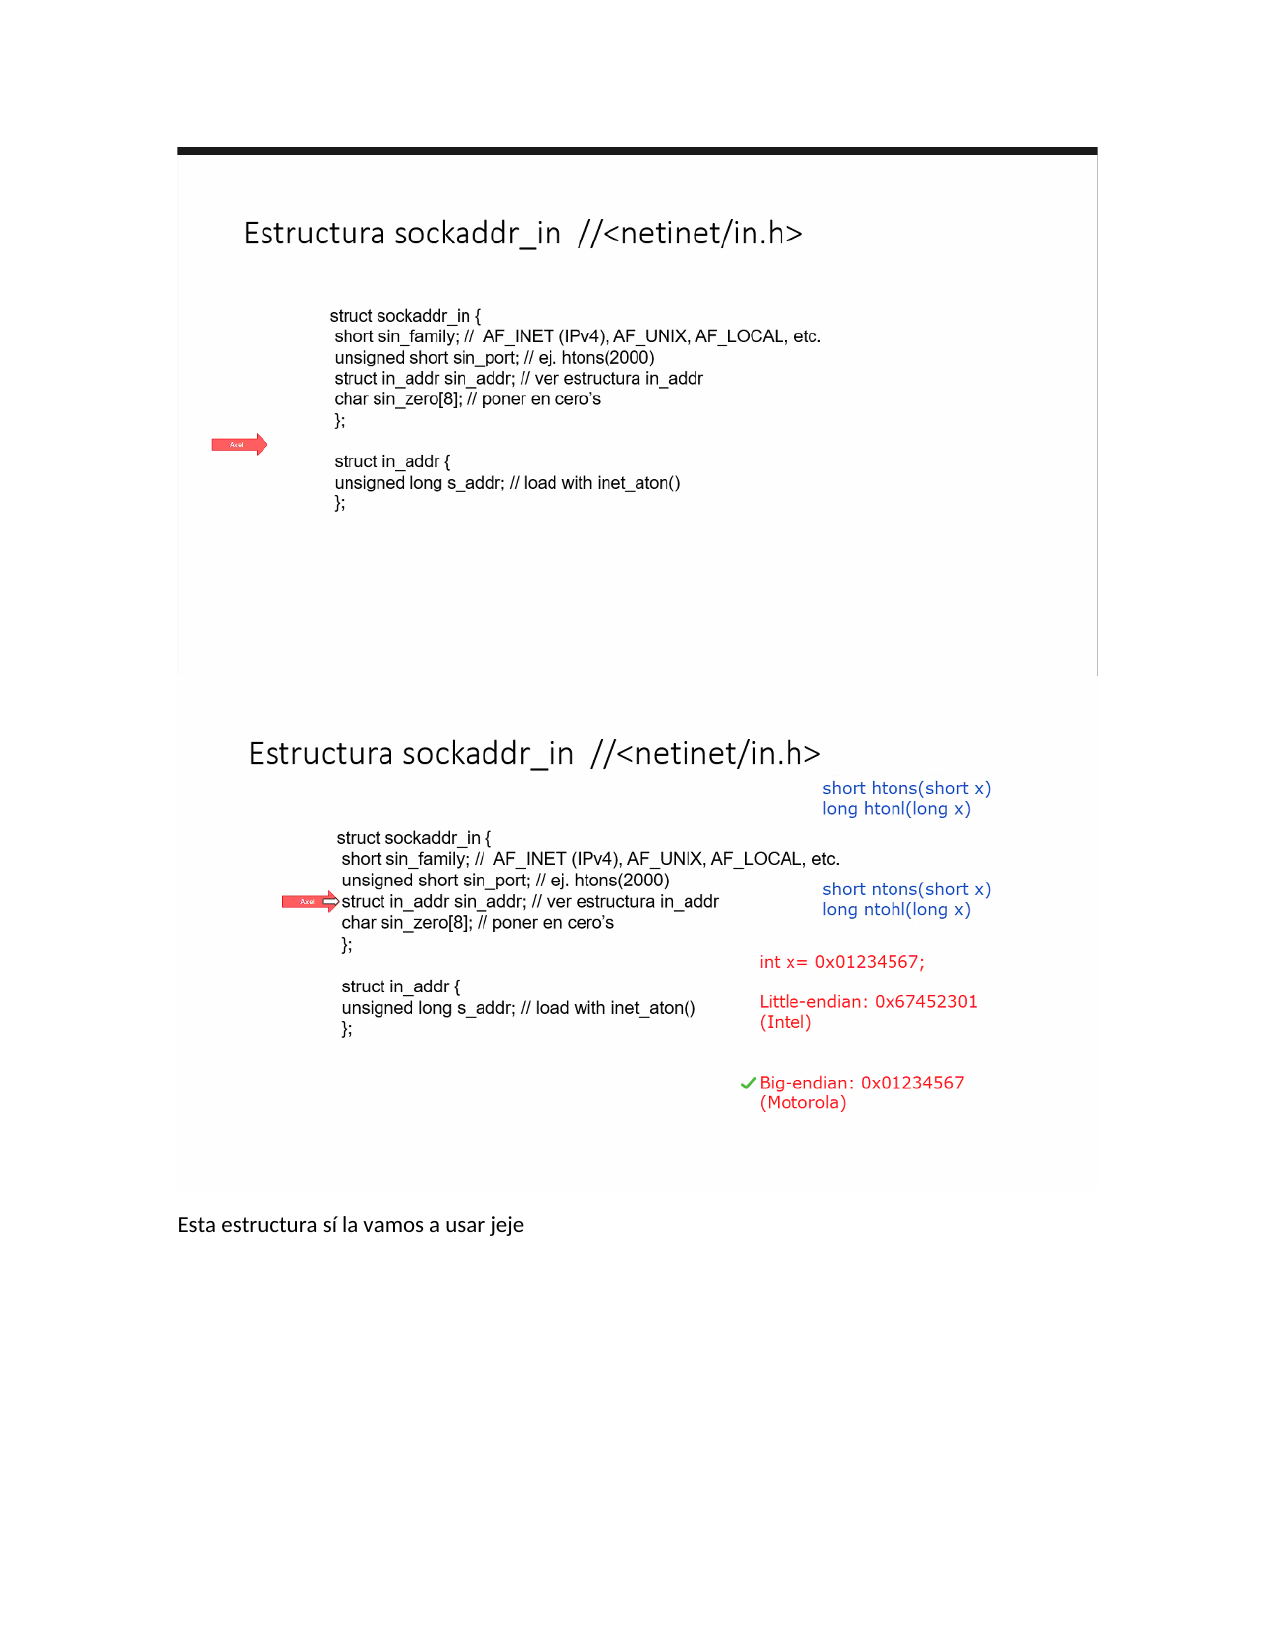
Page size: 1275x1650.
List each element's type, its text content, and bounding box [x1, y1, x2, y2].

picture [177, 147, 1098, 676]
picture [177, 677, 1098, 1191]
text Esta estructura sí la vamos a usar jeje [177, 1210, 1098, 1238]
